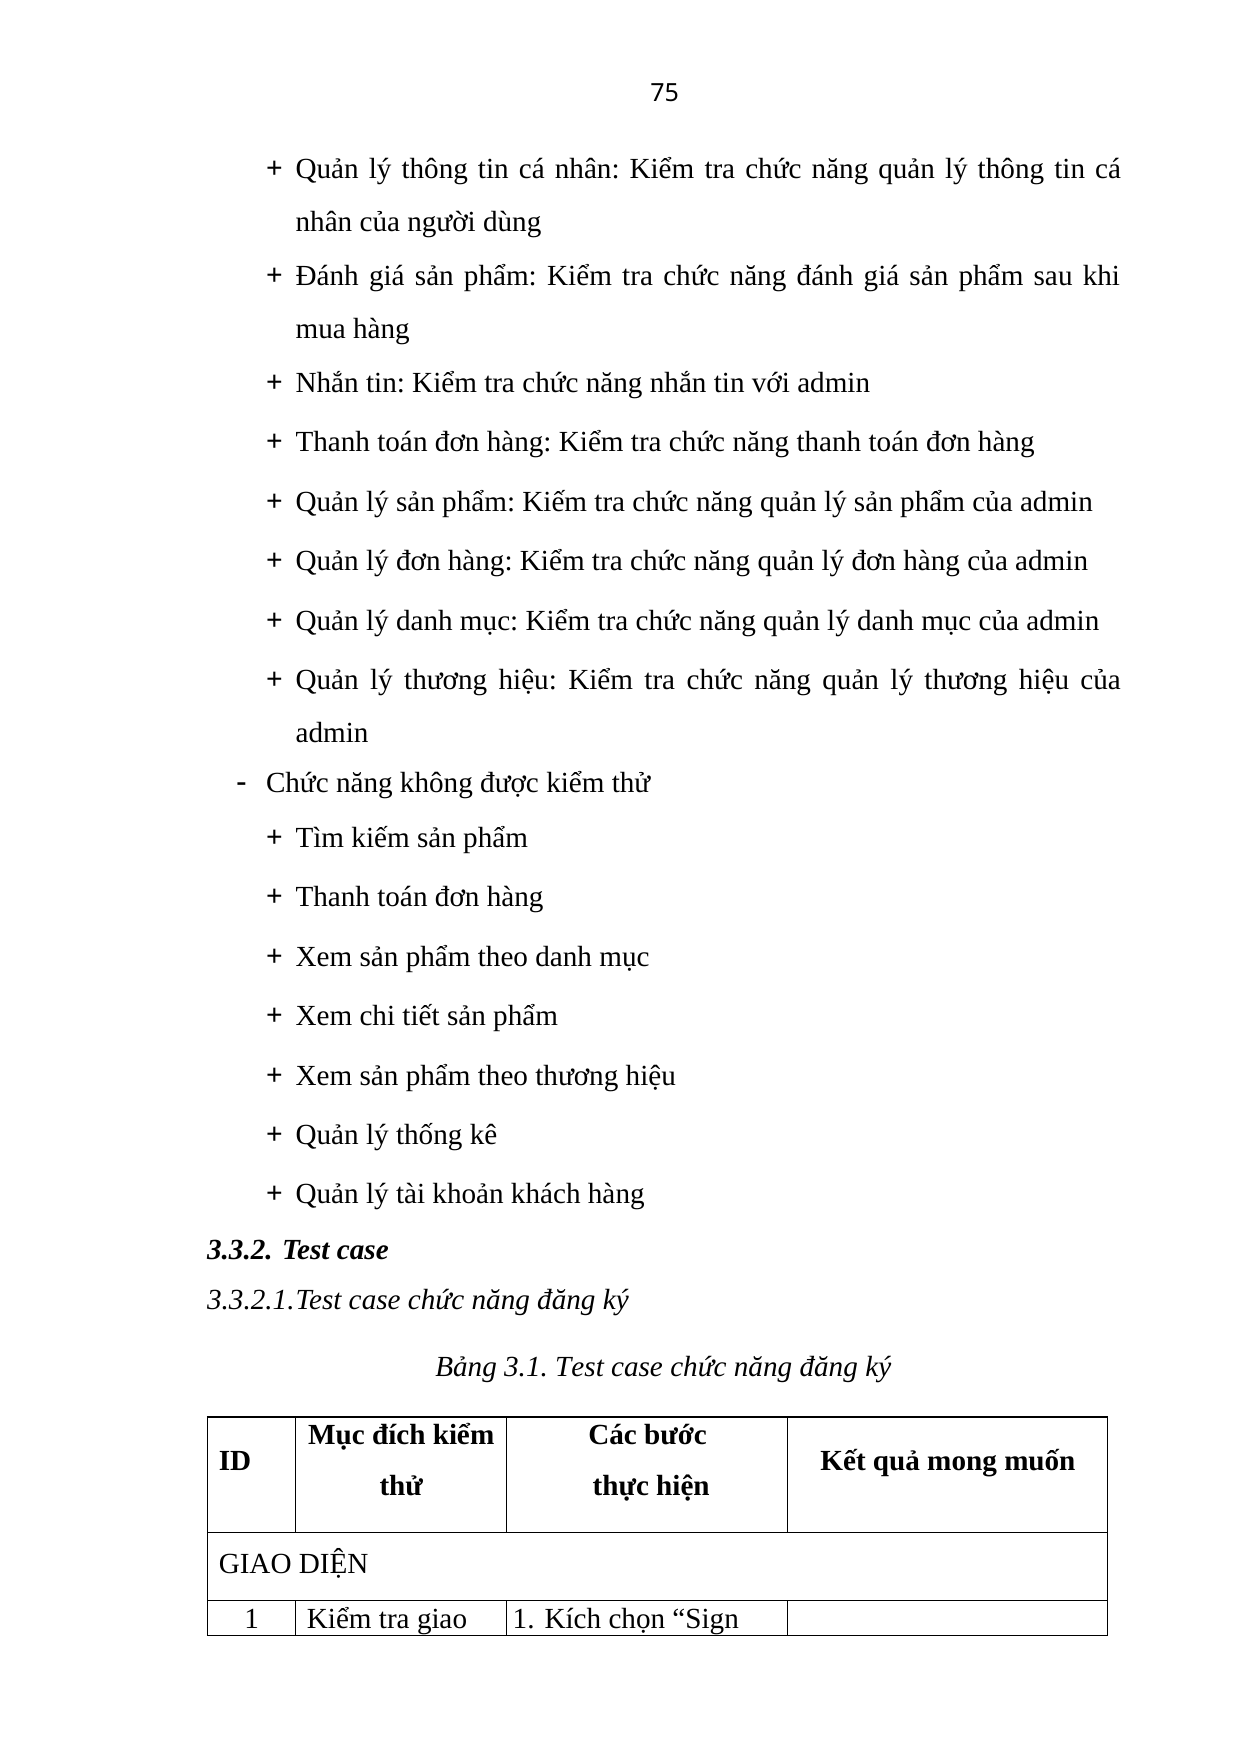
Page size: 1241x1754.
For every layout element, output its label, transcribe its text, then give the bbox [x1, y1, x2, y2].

list Quản lý sản phẩm: Kiếm tra chức năng quản lý sản phẩm của admin [266, 480, 1122, 520]
table_cell [788, 1601, 1107, 1634]
list Thanh toán đơn hàng: Kiểm tra chức năng thanh toán đơn hàng [266, 421, 1122, 460]
list Thanh toán đơn hàng [266, 875, 1122, 915]
list Nhắn tin: Kiểm tra chức năng nhắn tin với admin [266, 361, 1122, 401]
table_header Kết quả mong muốn [788, 1418, 1107, 1532]
list Xem sản phẩm theo thương hiệu [266, 1054, 1122, 1093]
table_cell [296, 1601, 506, 1634]
list Đánh giá sản phẩm: Kiểm tra chức năng đánh giá sản phẩm sau khi mua hàng [266, 254, 1122, 344]
table_header Mục đích kiểm thử [296, 1418, 506, 1532]
list Test case [207, 1232, 1122, 1266]
list Tìm kiếm sản phẩm [266, 816, 1122, 856]
table_header ID [208, 1418, 295, 1532]
table_header Các bước thực hiện [507, 1418, 787, 1532]
list Xem chi tiết sản phẩm [266, 994, 1122, 1034]
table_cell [507, 1601, 787, 1634]
table_cell 1 [208, 1601, 295, 1634]
list Quản lý thống kê [266, 1113, 1122, 1153]
text Bảng 3.1. Test case chức năng đăng ký [207, 1349, 1122, 1383]
list Quản lý đơn hàng: Kiểm tra chức năng quản lý đơn hàng của admin [266, 540, 1122, 579]
list Xem sản phẩm theo danh mục [266, 935, 1122, 974]
list Chức năng không được kiểm thử [236, 765, 1122, 799]
list Quản lý danh mục: Kiểm tra chức năng quản lý danh mục của admin [266, 599, 1122, 639]
table_cell GIAO DIỆN [208, 1533, 1107, 1600]
list Test case chức năng đăng ký [207, 1282, 1122, 1316]
list Quản lý tài khoản khách hàng [266, 1173, 1122, 1212]
list Quản lý thương hiệu: Kiểm tra chức năng quản lý thương hiệu của admin [266, 659, 1122, 749]
list Quản lý thông tin cá nhân: Kiểm tra chức năng quản lý thông tin cá nhân của người dùng [266, 148, 1122, 238]
